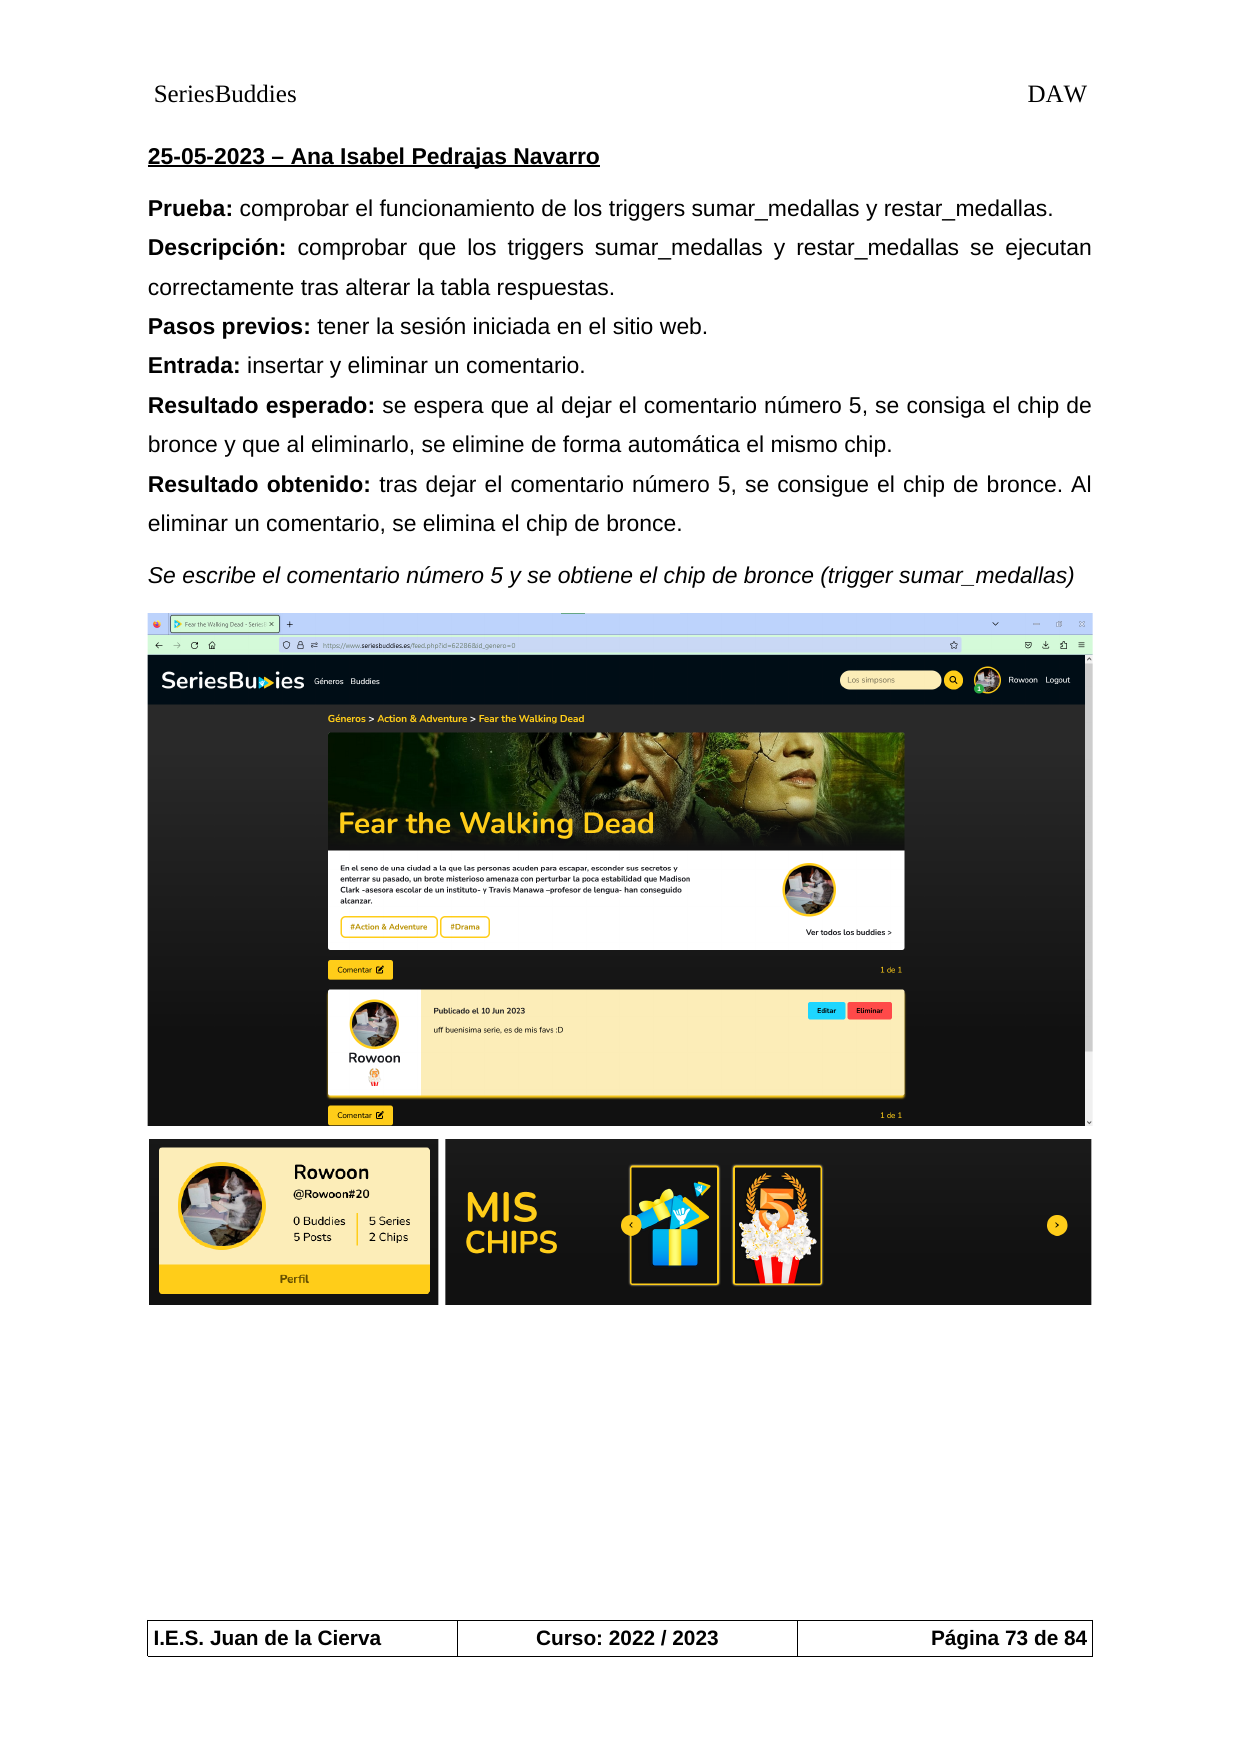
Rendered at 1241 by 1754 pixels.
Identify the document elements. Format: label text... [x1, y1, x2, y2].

text Pasos previos: tener la sesión iniciada en el sitio web. [148, 313, 1093, 339]
picture [149, 1139, 439, 1305]
text Prueba: comprobar el funcionamiento de los triggers sumar_medallas y restar_medallas. [148, 194, 1093, 221]
text Resultado esperado: se espera que al dejar el comentario número 5, se consiga el chip de bronce y que al eliminarlo, se elimine de forma automática el mismo chip. [148, 392, 1093, 458]
text Resultado obtenido: tras dejar el comentario número 5, se consigue el chip de bronce. Al eliminar un comentario, se elimina el chip de bronce. [148, 471, 1093, 537]
picture [147, 613, 1093, 1126]
text 25-05-2023 – Ana Isabel Pedrajas Navarro [148, 143, 1093, 169]
picture [445, 1139, 1092, 1305]
text Entrada: insertar y eliminar un comentario. [148, 352, 1093, 379]
text Descripción: comprobar que los triggers sumar_medallas y restar_medallas se ejecutan correctamente tras alterar la tabla respuestas. [148, 234, 1093, 300]
text Se escribe el comentario número 5 y se obtiene el chip de bronce (trigger sumar_medallas) [148, 562, 1093, 588]
